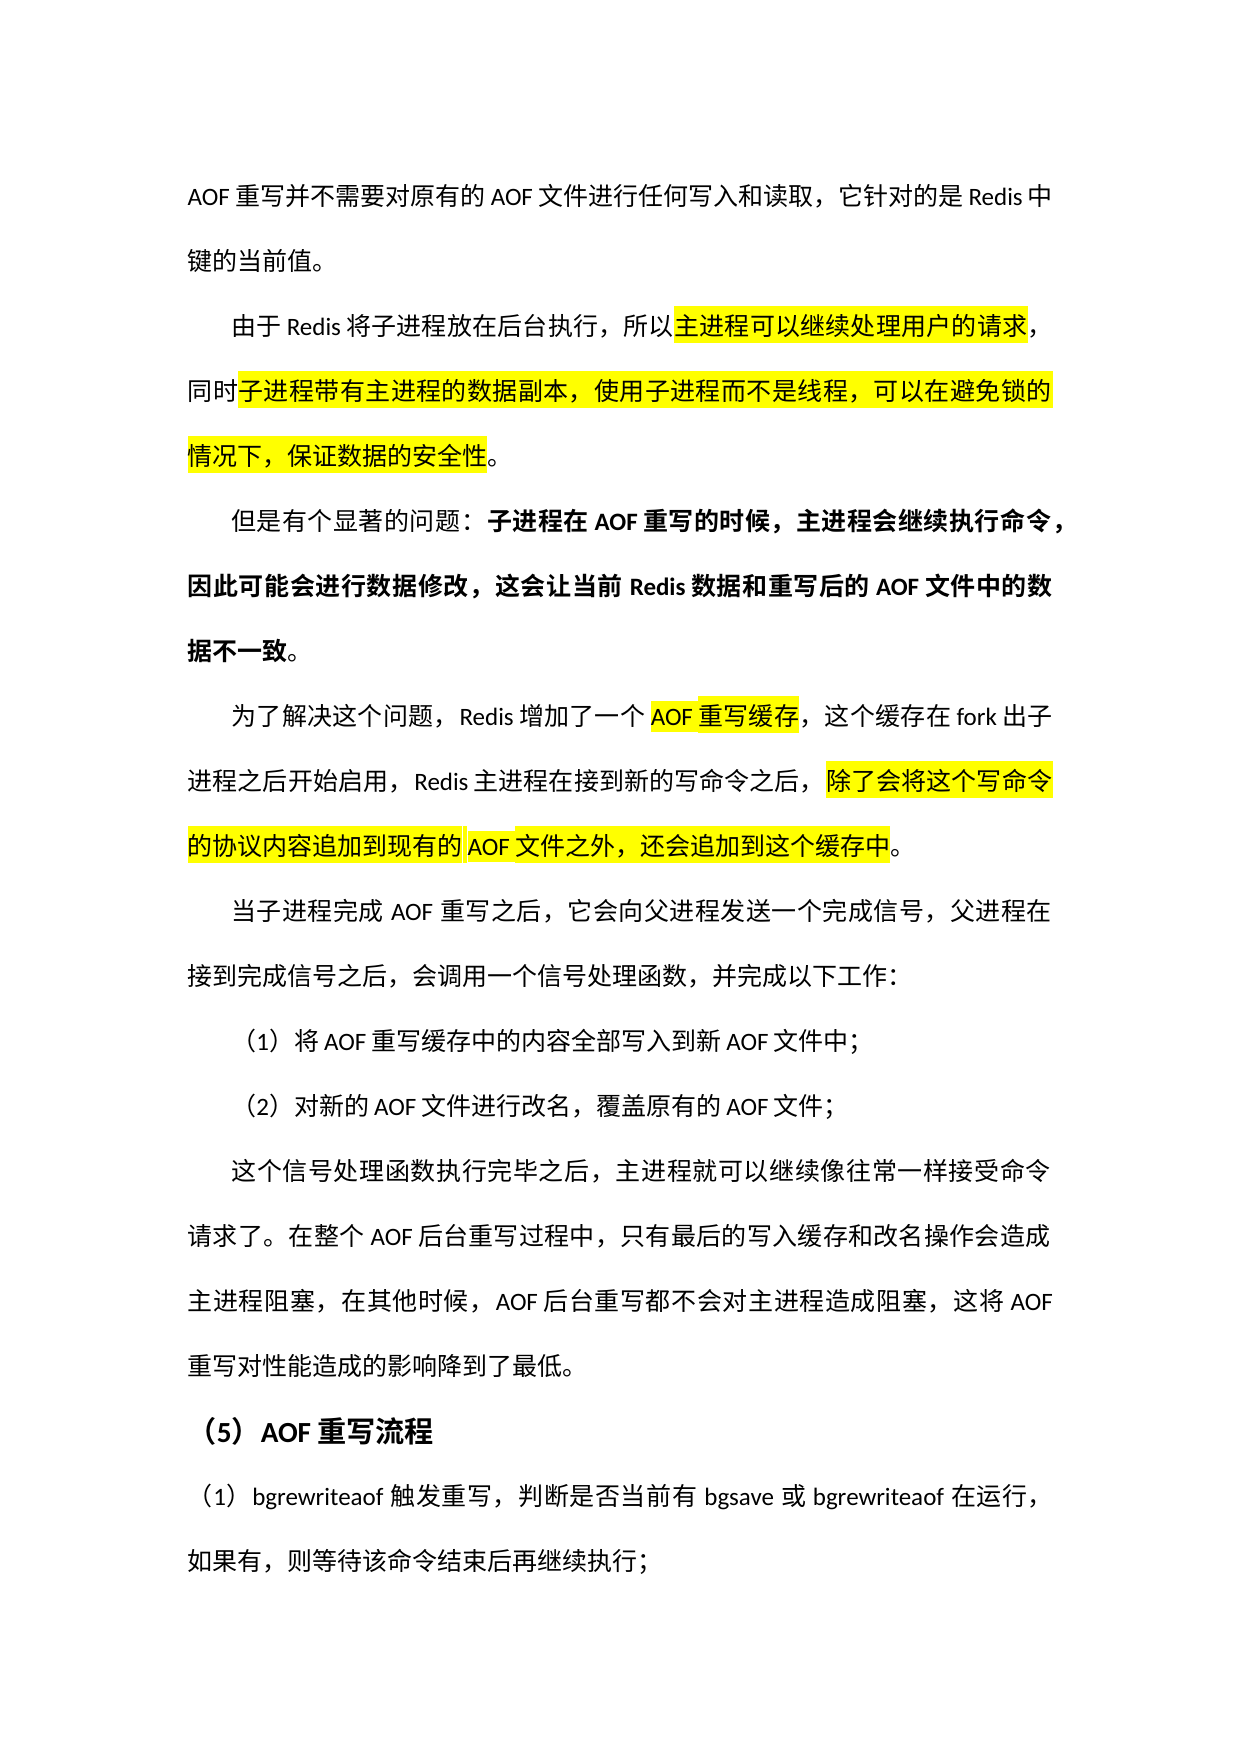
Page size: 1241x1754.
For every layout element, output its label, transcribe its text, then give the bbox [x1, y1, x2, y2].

text （1）bgrewriteaof 触发重写，判断是否当前有 bgsave 或 bgrewriteaof 在运行，如果有，则等待该命令结束后再继续执行； [187, 1462, 1053, 1592]
text 由于Redis将子进程放在后台执行，所以主进程可以继续处理用户的请求，同时子进程带有主进程的数据副本，使用子进程而不是线程，可以在避免锁的情况下，保证数据的安全性。 [187, 292, 1053, 487]
text 当子进程完成 AOF 重写之后，它会向父进程发送一个完成信号，父进程在接到完成信号之后，会调用一个信号处理函数，并完成以下工作： [187, 877, 1053, 1007]
text 这个信号处理函数执行完毕之后，主进程就可以继续像往常一样接受命令请求了。在整个AOF后台重写过程中，只有最后的写入缓存和改名操作会造成主进程阻塞，在其他时候，AOF后台重写都不会对主进程造成阻塞，这将AOF重写对性能造成的影响降到了最低。 [187, 1137, 1053, 1397]
text （2）对新的AOF文件进行改名，覆盖原有的AOF文件； [187, 1072, 1053, 1137]
list AOF重写流程 [187, 1397, 1053, 1462]
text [187, 162, 1053, 292]
text （1）将AOF重写缓存中的内容全部写入到新AOF文件中； [187, 1007, 1053, 1072]
text 但是有个显著的问题：子进程在AOF重写的时候，主进程会继续执行命令，因此可能会进行数据修改，这会让当前Redis数据和重写后的AOF文件中的数据不一致。 [187, 487, 1053, 682]
text 为了解决这个问题，Redis增加了一个AOF重写缓存，这个缓存在fork出子进程之后开始启用，Redis主进程在接到新的写命令之后，除了会将这个写命令的协议内容追加到现有的AOF文件之外，还会追加到这个缓存中。 [187, 682, 1053, 877]
